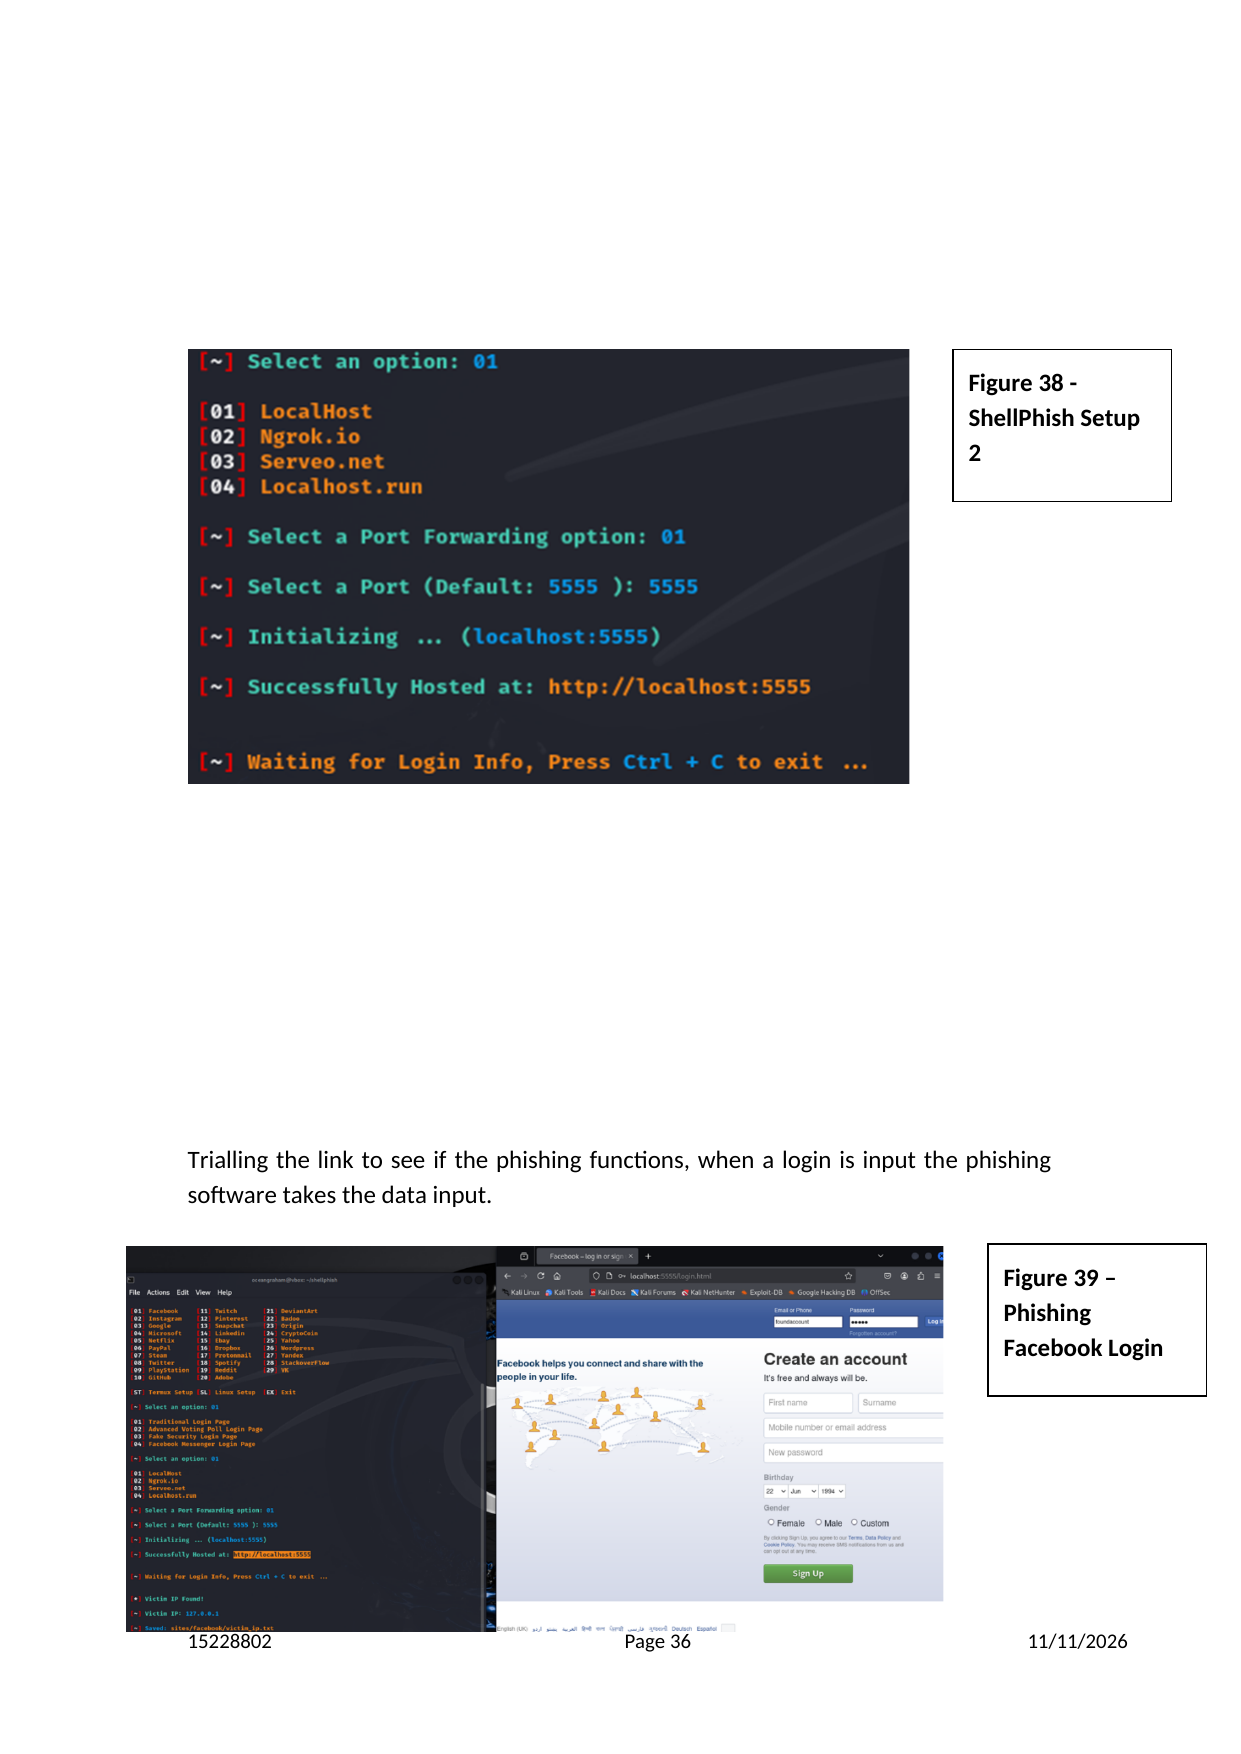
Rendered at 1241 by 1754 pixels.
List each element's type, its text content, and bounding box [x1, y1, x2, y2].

picture [124, 1246, 942, 1632]
text Trialling the link to see if the phishing functions, when a login is input the phishing software takes the data input. [187, 1144, 1053, 1209]
